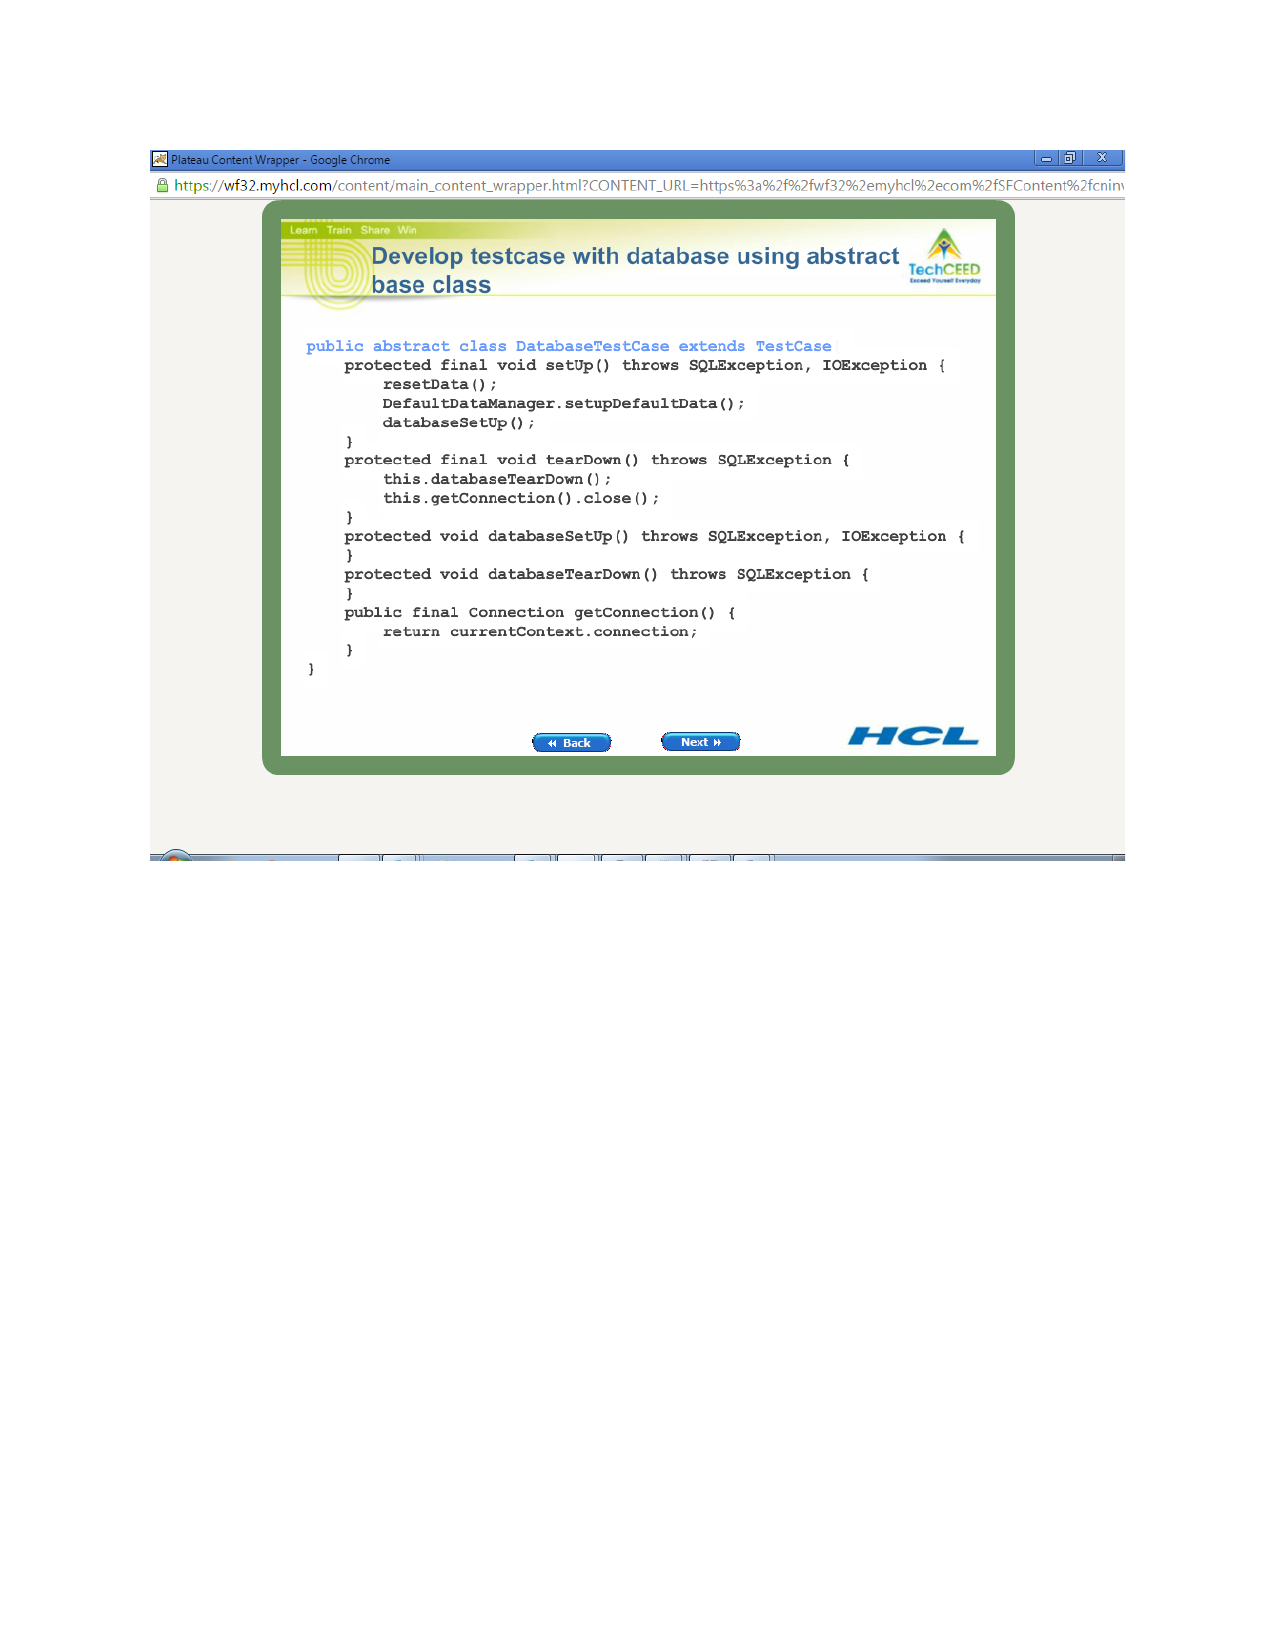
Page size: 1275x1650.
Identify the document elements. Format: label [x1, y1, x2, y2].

picture [150, 150, 1125, 861]
